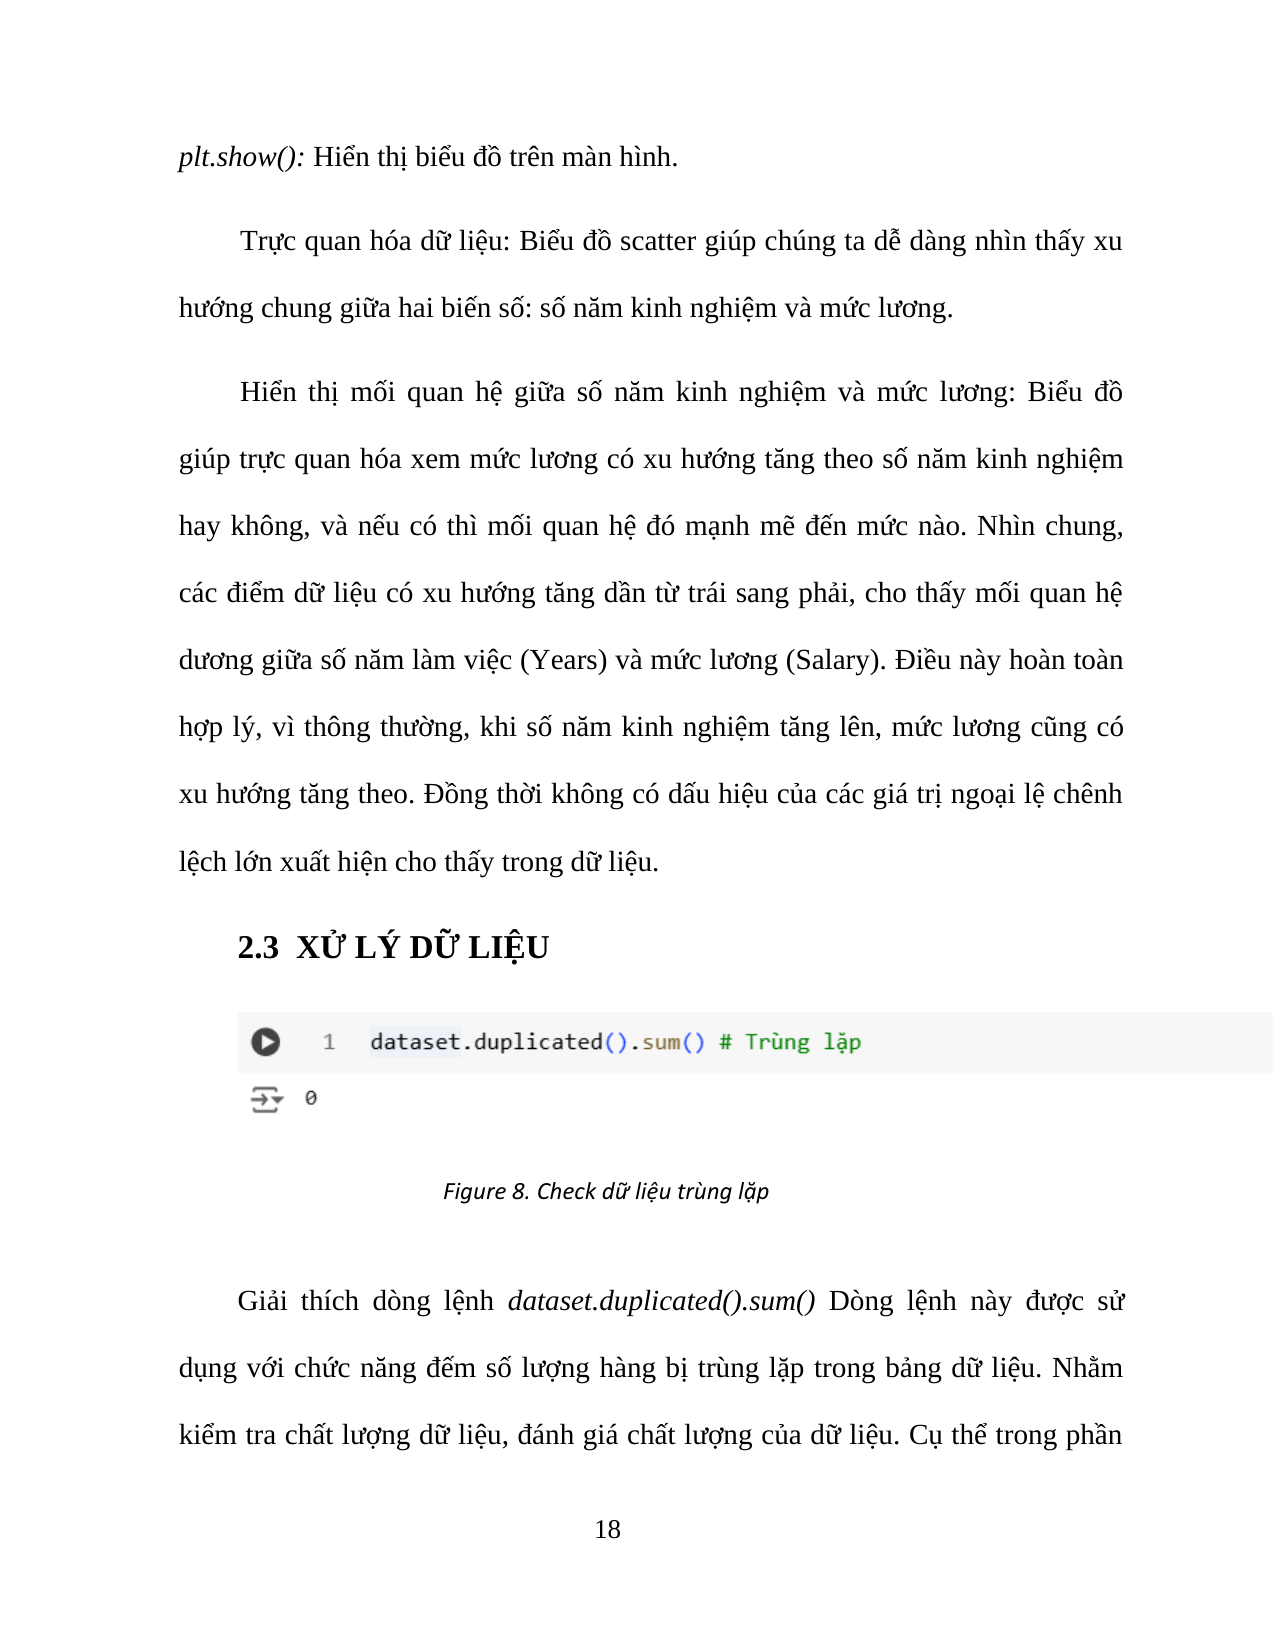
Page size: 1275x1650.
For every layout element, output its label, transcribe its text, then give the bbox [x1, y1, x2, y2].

text Hiển thị mối quan hệ giữa số năm kinh nghiệm và mức lương: Biểu đồ giúp trực quan hóa xem mức lương có xu hướng tăng theo số năm kinh nghiệm hay không, và nếu có thì mối quan hệ đó mạnh mẽ đến mức nào. Nhìn chung, các điểm dữ liệu có xu hướng tăng dần từ trái sang phải, cho thấy mối quan hệ dương giữa số năm làm việc (Years) và mức lương (Salary). Điều này hoàn toàn hợp lý, vì thông thường, khi số năm kinh nghiệm tăng lên, mức lương cũng có xu hướng tăng theo. Đồng thời không có dấu hiệu của các giá trị ngoại lệ chênh lệch lớn xuất hiện cho thấy trong dữ liệu. [178, 803, 1125, 877]
text Hiển thị mối quan hệ giữa số năm kinh nghiệm và mức lương: Biểu đồ giúp trực quan hóa xem mức lương có xu hướng tăng theo số năm kinh nghiệm hay không, và nếu có thì mối quan hệ đó mạnh mẽ đến mức nào. Nhìn chung, các điểm dữ liệu có xu hướng tăng dần từ trái sang phải, cho thấy mối quan hệ dương giữa số năm làm việc (Years) và mức lương (Salary). Điều này hoàn toàn hợp lý, vì thông thường, khi số năm kinh nghiệm tăng lên, mức lương cũng có xu hướng tăng theo. Đồng thời không có dấu hiệu của các giá trị ngoại lệ chênh lệch lớn xuất hiện cho thấy trong dữ liệu. [178, 374, 1125, 802]
text Trực quan hóa dữ liệu: Biểu đồ scatter giúp chúng ta dễ dàng nhìn thấy xu hướng chung giữa hai biến số: số năm kinh nghiệm và mức lương. [178, 223, 1125, 324]
subtitle 2.3 XỬ LÝ DỮ LIỆU [178, 927, 1125, 966]
subtitle Figure 8. Check dữ liệu trùng lặp [90, 1175, 1125, 1205]
text plt.show(): Hiển thị biểu đồ trên màn hình. [178, 139, 1125, 173]
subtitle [178, 1283, 1125, 1451]
picture [237, 1012, 1273, 1127]
